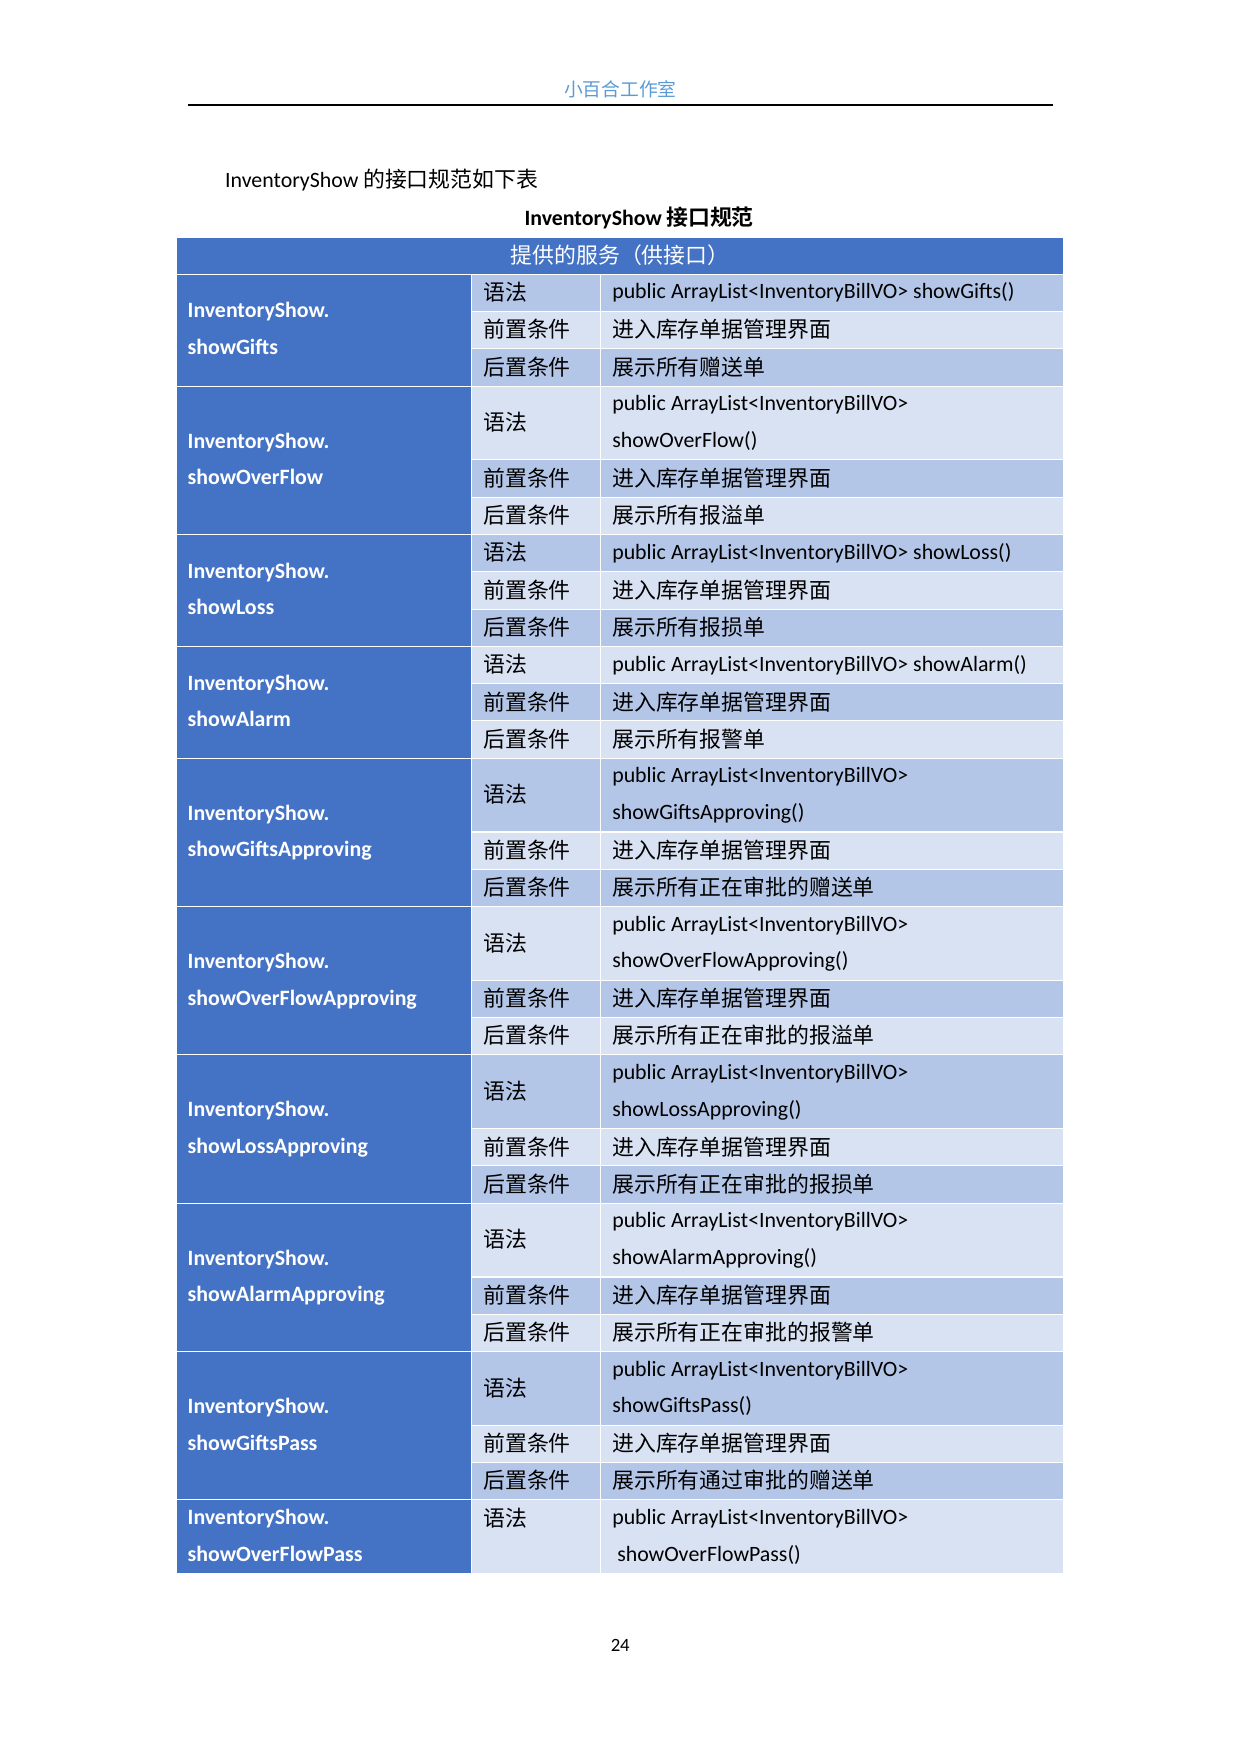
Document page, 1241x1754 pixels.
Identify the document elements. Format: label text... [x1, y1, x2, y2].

table_cell 进入库存单据管理界面 [601, 312, 1063, 348]
table_cell 前置条件 [472, 312, 600, 348]
table_cell 前置条件 [472, 684, 600, 720]
table_cell public ArrayList<InventoryBillVO> showGiftsApproving() [601, 759, 1063, 831]
table_cell public ArrayList<InventoryBillVO> showAlarmApproving() [601, 1204, 1063, 1276]
table_cell 前置条件 [472, 981, 600, 1017]
table_cell 语法 [472, 535, 600, 571]
table_cell 后置条件 [472, 1166, 600, 1203]
table_cell 进入库存单据管理界面 [601, 684, 1063, 720]
table_cell InventoryShow. showOverFlowApproving [177, 907, 471, 1054]
table_cell 进入库存单据管理界面 [601, 981, 1063, 1017]
table_cell 进入库存单据管理界面 [601, 833, 1063, 869]
table_cell 展示所有正在审批的报溢单 [601, 1018, 1063, 1054]
table_cell InventoryShow. showLossApproving [177, 1055, 471, 1203]
table_cell 后置条件 [472, 610, 600, 646]
table_cell 进入库存单据管理界面 [601, 572, 1063, 608]
table_cell 展示所有报警单 [601, 721, 1063, 758]
table_cell 进入库存单据管理界面 [601, 1426, 1063, 1462]
table_cell 后置条件 [472, 349, 600, 386]
table_cell public ArrayList<InventoryBillVO> showAlarm() [601, 647, 1063, 683]
table_cell 后置条件 [472, 870, 600, 906]
table_cell public ArrayList<InventoryBillVO> showGiftsPass() [601, 1352, 1063, 1425]
table_cell InventoryShow. showOverFlow [177, 387, 471, 534]
table_cell 语法 [472, 1204, 600, 1276]
table_cell public ArrayList<InventoryBillVO> showLossApproving() [601, 1055, 1063, 1128]
table_cell 进入库存单据管理界面 [601, 1278, 1063, 1314]
table_cell public ArrayList<InventoryBillVO> showOverFlow() [601, 387, 1063, 459]
table_cell 语法 [472, 1055, 600, 1128]
table_cell 进入库存单据管理界面 [601, 460, 1063, 497]
table_cell InventoryShow. showGiftsApproving [177, 759, 471, 906]
table_cell 前置条件 [472, 1426, 600, 1462]
table_cell 后置条件 [472, 721, 600, 758]
table_cell 展示所有正在审批的赠送单 [601, 870, 1063, 906]
table_cell public ArrayList<InventoryBillVO> showOverFlowPass() [601, 1500, 1063, 1573]
table_cell 语法 [472, 1500, 600, 1573]
table_cell 语法 [472, 1352, 600, 1425]
table_cell 前置条件 [472, 833, 600, 869]
table_cell 语法 [472, 907, 600, 980]
table_cell 后置条件 [472, 1315, 600, 1351]
table_cell 展示所有通过审批的赠送单 [601, 1463, 1063, 1499]
table_cell 后置条件 [472, 1463, 600, 1499]
table_cell 前置条件 [472, 460, 600, 497]
table_cell InventoryShow. showGifts [177, 275, 471, 386]
table_cell public ArrayList<InventoryBillVO> showOverFlowApproving() [601, 907, 1063, 980]
table_cell 前置条件 [472, 1278, 600, 1314]
table_cell 前置条件 [472, 572, 600, 608]
table_cell public ArrayList<InventoryBillVO> showLoss() [601, 535, 1063, 571]
table_header 提供的服务（供接口） [177, 238, 1063, 274]
table_cell 进入库存单据管理界面 [601, 1129, 1063, 1165]
table_cell 前置条件 [472, 1129, 600, 1165]
table_cell 展示所有报溢单 [601, 498, 1063, 534]
table_cell 语法 [472, 275, 600, 311]
table_cell 展示所有正在审批的报损单 [601, 1166, 1063, 1203]
table_cell 展示所有赠送单 [601, 349, 1063, 386]
list InventoryShow的接口规范如下表 [225, 162, 1053, 194]
table_cell 语法 [472, 759, 600, 831]
table_cell 后置条件 [472, 498, 600, 534]
table_cell InventoryShow. showGiftsPass [177, 1352, 471, 1499]
table_cell public ArrayList<InventoryBillVO> showGifts() [601, 275, 1063, 311]
table_cell 语法 [472, 387, 600, 459]
table_cell 后置条件 [472, 1018, 600, 1054]
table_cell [177, 1500, 471, 1573]
table_cell InventoryShow. showAlarm [177, 647, 471, 758]
table_cell 展示所有正在审批的报警单 [601, 1315, 1063, 1351]
table_cell 语法 [472, 647, 600, 683]
table_cell 展示所有报损单 [601, 610, 1063, 646]
list InventoryShow接口规范 [225, 199, 1053, 232]
table_cell InventoryShow. showLoss [177, 535, 471, 646]
table_cell InventoryShow. showAlarmApproving [177, 1204, 471, 1351]
